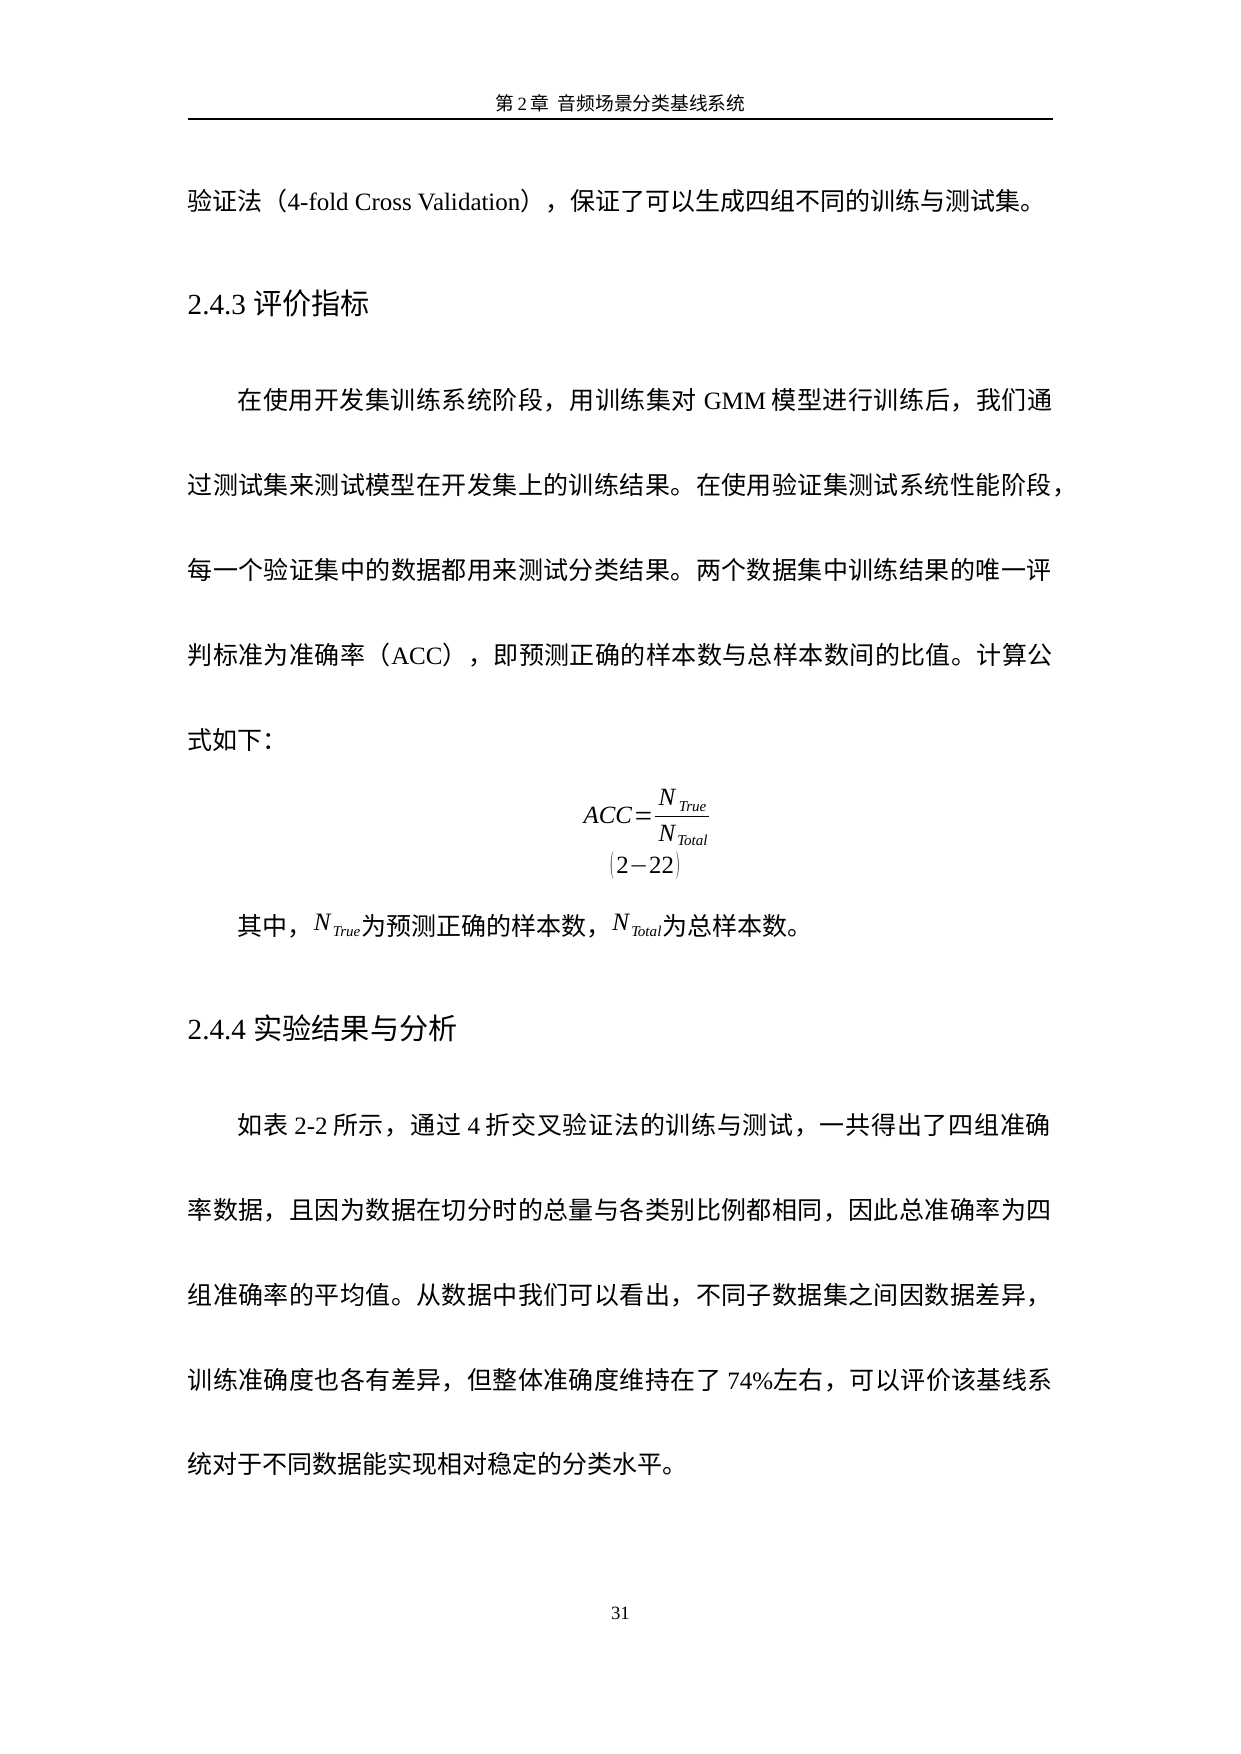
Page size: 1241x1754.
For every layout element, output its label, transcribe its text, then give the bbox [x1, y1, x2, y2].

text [187, 166, 1053, 233]
text 如表2-2所示，通过4折交叉验证法的训练与测试，一共得出了四组准确率数据，且因为数据在切分时的总量与各类别比例都相同，因此总准确率为四组准确率的平均值。从数据中我们可以看出，不同子数据集之间因数据差异，训练准确度也各有差异，但整体准确度维持在了74%左右，可以评价该基线系统对于不同数据能实现相对稳定的分类水平。 [187, 1089, 1053, 1497]
subtitle 2.4.4 实验结果与分析 [187, 992, 1053, 1060]
subtitle 2.4.3 评价指标 [187, 268, 1053, 336]
text 在使用开发集训练系统阶段，用训练集对GMM模型进行训练后，我们通过测试集来测试模型在开发集上的训练结果。在使用验证集测试系统性能阶段，每一个验证集中的数据都用来测试分类结果。两个数据集中训练结果的唯一评判标准为准确率（ACC），即预测正确的样本数与总样本数间的比值。计算公式如下： [187, 365, 1053, 772]
text 其中，为预测正确的样本数，为总样本数。 [187, 890, 1053, 958]
